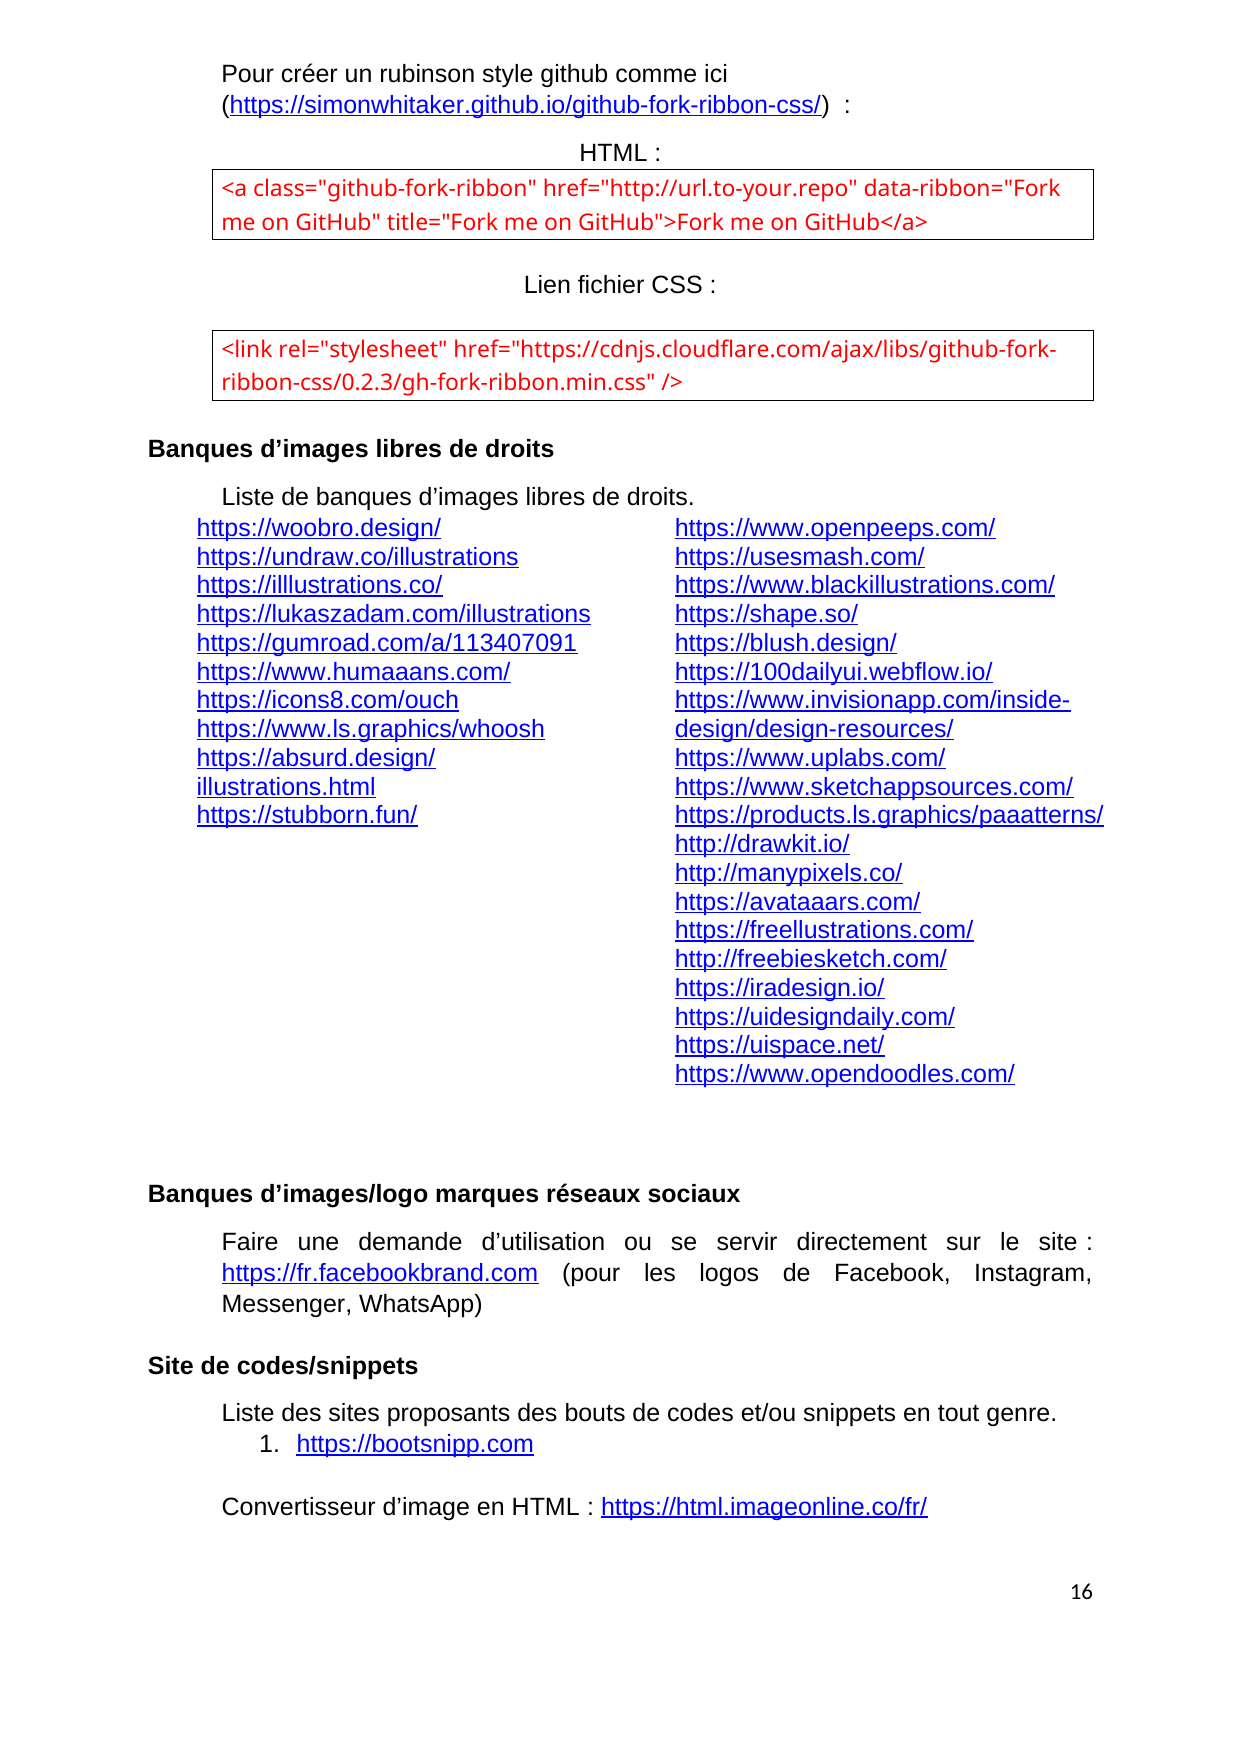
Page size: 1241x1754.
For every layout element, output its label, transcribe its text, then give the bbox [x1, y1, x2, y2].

text <a class="github-fork-ribbon" href="http://url.to-your.repo" data-ribbon="Fork me on GitHub" title="Fork me on GitHub">Fork me on GitHub</a> [213, 170, 1093, 239]
text Lien fichier CSS : [148, 271, 1093, 299]
table_header https://www.openpeeps.com/ https://usesmash.com/ https://www.blackillustrations.com/ https://shape.so/ https://blush.design/ https://100dailyui.webflow.io/ https://www.invisionapp.com/inside-design/design-resources/ https://www.uplabs.com/ https://www.sketchappsources.com/ https://products.ls.graphics/paaatterns/ http://drawkit.io/ http://manypixels.co/ https://avataaars.com/ https://freellustrations.com/ http://freebiesketch.com/ https://iradesign.io/ https://uidesigndaily.com/ https://uispace.net/ https://www.opendoodles.com/ [626, 513, 1122, 1117]
table_header https://woobro.design/ https://undraw.co/illustrations https://illlustrations.co/ https://lukaszadam.com/illustrations https://gumroad.com/a/113407091 https://www.humaaans.com/ https://icons8.com/ouch https://www.ls.graphics/whoosh https://absurd.design/illustrations.html https://stubborn.fun/ [148, 513, 626, 1117]
subtitle Site de codes/snippets [148, 1351, 1093, 1379]
text Liste de banques d’images libres de droits. [148, 482, 1093, 511]
list https://bootsnipp.com [259, 1429, 1093, 1458]
text Convertisseur d’image en HTML : https://html.imageonline.co/fr/ [221, 1492, 1093, 1520]
text HTML : [148, 138, 1093, 167]
text Faire une demande d’utilisation ou se servir directement sur le site : https://fr.facebookbrand.com (pour les logos de Facebook, Instagram, Messenger, WhatsApp) [221, 1227, 1093, 1317]
subtitle Banques d’images libres de droits [148, 434, 1093, 463]
text Pour créer un rubinson style github comme ici (https://simonwhitaker.github.io/github-fork-ribbon-css/) : [221, 59, 1093, 119]
subtitle Banques d’images/logo marques réseaux sociaux [148, 1179, 1093, 1208]
text Liste des sites proposants des bouts de codes et/ou snippets en tout genre. [148, 1398, 1093, 1427]
text <link rel="stylesheet" href="https://cdnjs.cloudflare.com/ajax/libs/github-fork-ribbon-css/0.2.3/gh-fork-ribbon.min.css" /> [213, 331, 1093, 400]
